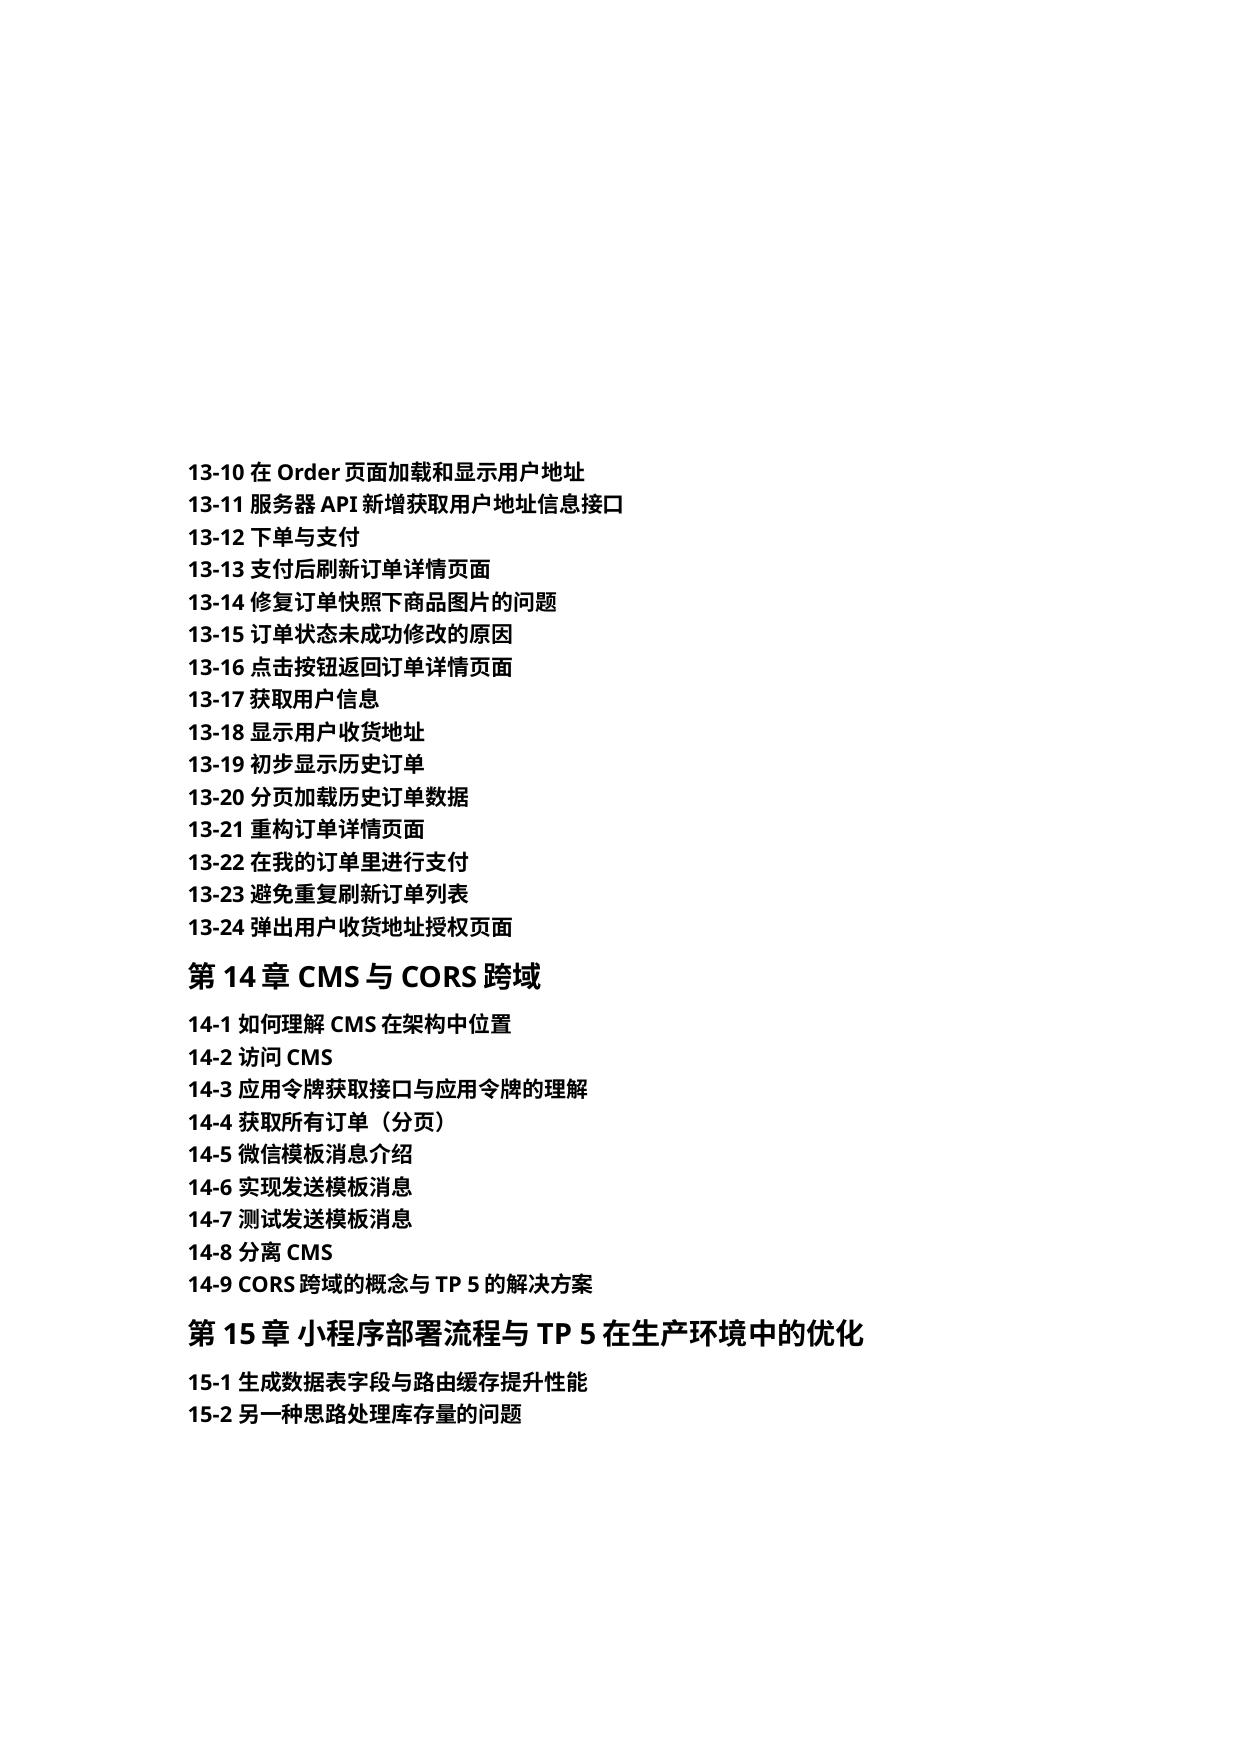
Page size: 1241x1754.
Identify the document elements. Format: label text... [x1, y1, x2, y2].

text 13-14 修复订单快照下商品图片的问题 [187, 584, 1053, 617]
text 第14章 CMS与CORS跨域 [187, 942, 1053, 1007]
text 13-12 下单与支付 [187, 519, 1053, 552]
text 13-16 点击按钮返回订单详情页面 [187, 649, 1053, 682]
text 13-10 在Order页面加载和显示用户地址 [187, 454, 1053, 487]
text 14-6 实现发送模板消息 [187, 1169, 1053, 1202]
text 14-9 CORS跨域的概念与TP 5的解决方案 [187, 1267, 1053, 1299]
text 13-13 支付后刷新订单详情页面 [187, 552, 1053, 584]
text 13-11 服务器API新增获取用户地址信息接口 [187, 487, 1053, 519]
text 13-20 分页加载历史订单数据 [187, 779, 1053, 812]
text 第15章 小程序部署流程与TP 5在生产环境中的优化 [187, 1299, 1053, 1364]
text 13-24 弹出用户收货地址授权页面 [187, 909, 1053, 942]
text 14-4 获取所有订单（分页） [187, 1104, 1053, 1137]
text 14-8 分离CMS [187, 1234, 1053, 1267]
text 13-18 显示用户收货地址 [187, 714, 1053, 747]
text 13-17获取用户信息 [187, 682, 1053, 714]
text 13-22 在我的订单里进行支付 [187, 844, 1053, 877]
text 14-2 访问CMS [187, 1039, 1053, 1072]
text 13-15 订单状态未成功修改的原因 [187, 617, 1053, 649]
text 14-1 如何理解CMS在架构中位置 [187, 1007, 1053, 1039]
text 14-7 测试发送模板消息 [187, 1202, 1053, 1234]
text 13-19 初步显示历史订单 [187, 747, 1053, 779]
text 13-21 重构订单详情页面 [187, 812, 1053, 844]
text 15-2 另一种思路处理库存量的问题 [187, 1397, 1053, 1429]
text 14-5 微信模板消息介绍 [187, 1137, 1053, 1169]
text 15-1 生成数据表字段与路由缓存提升性能 [187, 1364, 1053, 1397]
text 14-3 应用令牌获取接口与应用令牌的理解 [187, 1072, 1053, 1104]
text 13-23 避免重复刷新订单列表 [187, 877, 1053, 909]
